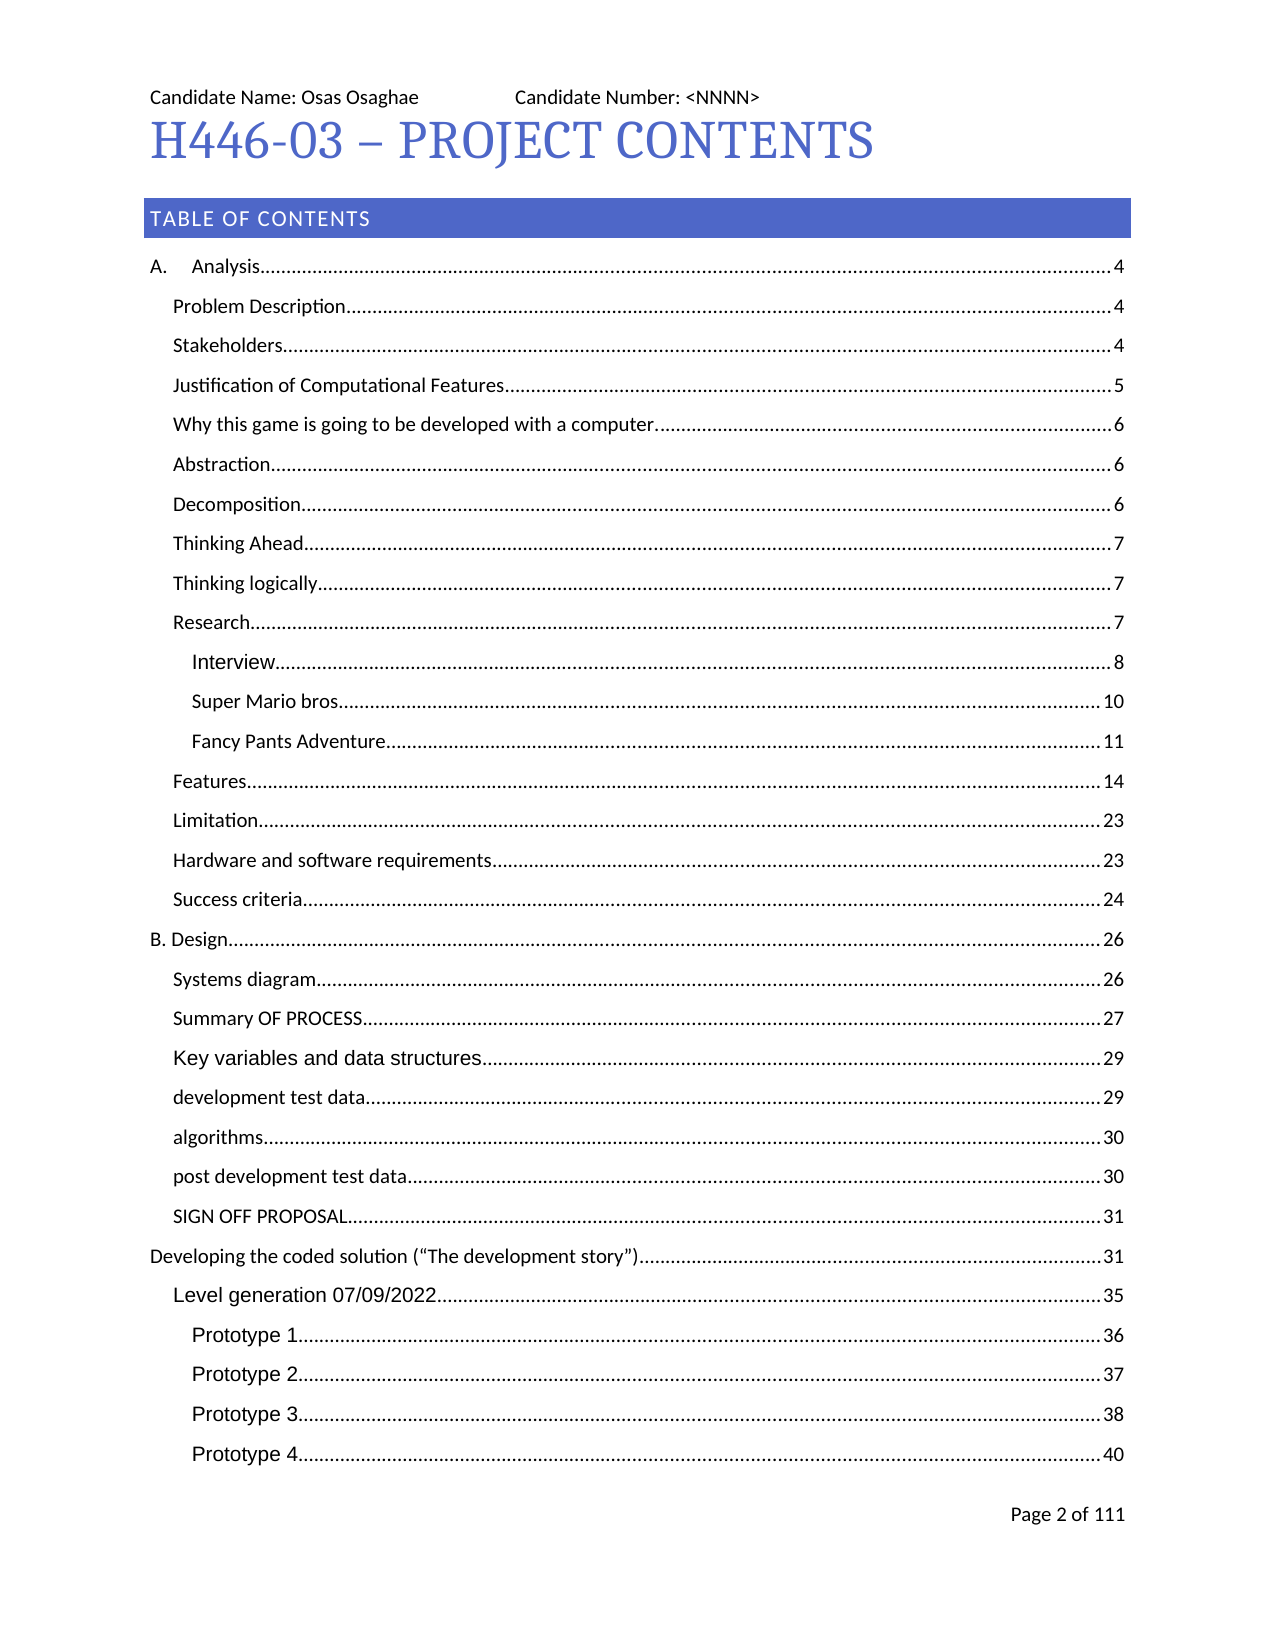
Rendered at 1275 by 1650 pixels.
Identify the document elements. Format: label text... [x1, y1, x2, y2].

title H446-03 – Project CONTENTS [150, 109, 1125, 172]
